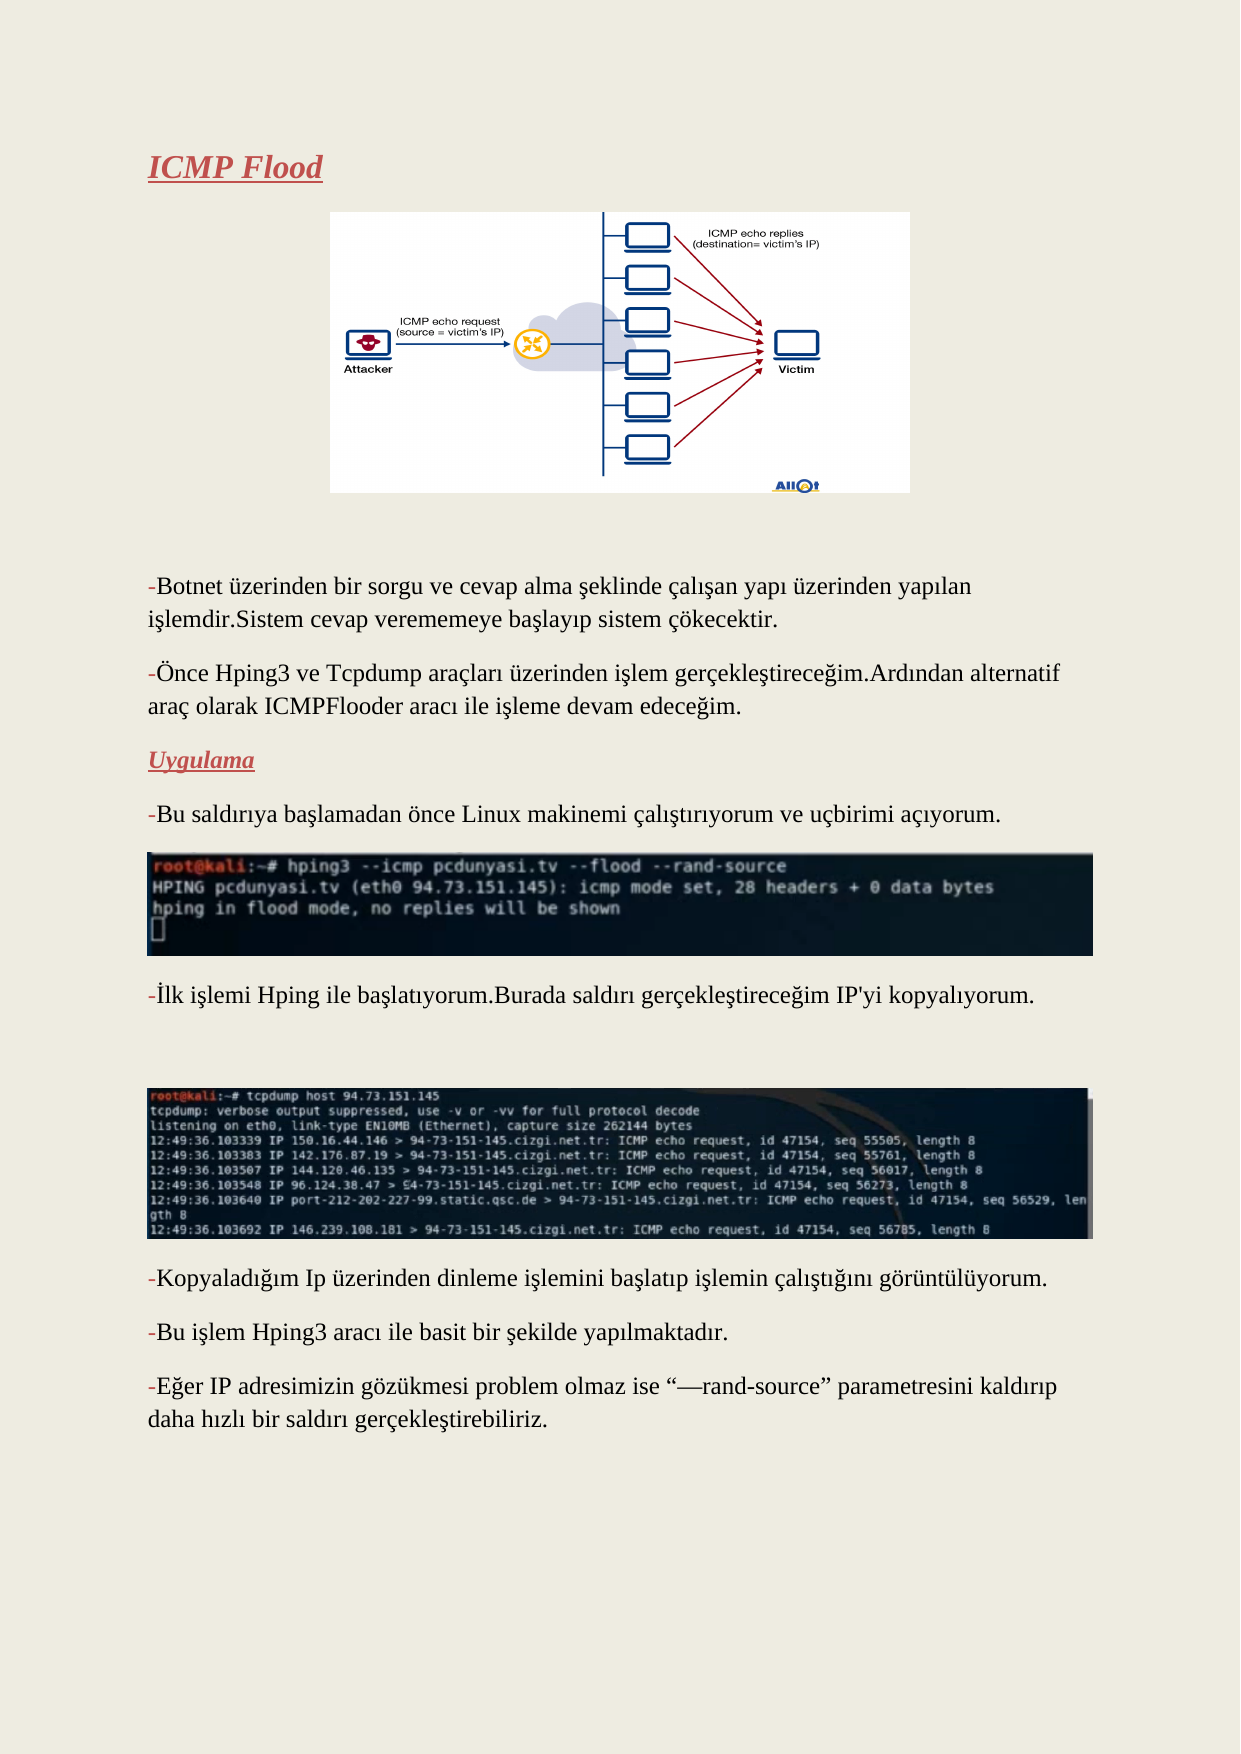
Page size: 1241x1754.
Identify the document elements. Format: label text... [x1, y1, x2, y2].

text -Önce Hping3 ve Tcpdump araçları üzerinden işlem gerçekleştireceğim.Ardından alternatif araç olarak ICMPFlooder aracı ile işleme devam edeceğim. [148, 658, 1093, 720]
text Uygulama [148, 745, 1093, 774]
text -Kopyaladığım Ip üzerinden dinleme işlemini başlatıp işlemin çalıştığını görüntülüyorum. [148, 1263, 1093, 1292]
text -Bu işlem Hping3 aracı ile basit bir şekilde yapılmaktadır. [148, 1317, 1093, 1346]
text -Bu saldırıya başlamadan önce Linux makinemi çalıştırıyorum ve uçbirimi açıyorum. [148, 799, 1093, 828]
text -Botnet üzerinden bir sorgu ve cevap alma şeklinde çalışan yapı üzerinden yapılan işlemdir.Sistem cevap verememeye başlayıp sistem çökecektir. [148, 571, 1093, 633]
picture [147, 1088, 1093, 1239]
text -İlk işlemi Hping ile başlatıyorum.Burada saldırı gerçekleştireceğim IP'yi kopyalıyorum. [148, 980, 1093, 1009]
picture [330, 212, 910, 493]
text ICMP Flood [148, 148, 1093, 186]
text -Eğer IP adresimizin gözükmesi problem olmaz ise “—rand-source” parametresini kaldırıp daha hızlı bir saldırı gerçekleştirebiliriz. [148, 1371, 1093, 1433]
picture [147, 852, 1093, 956]
